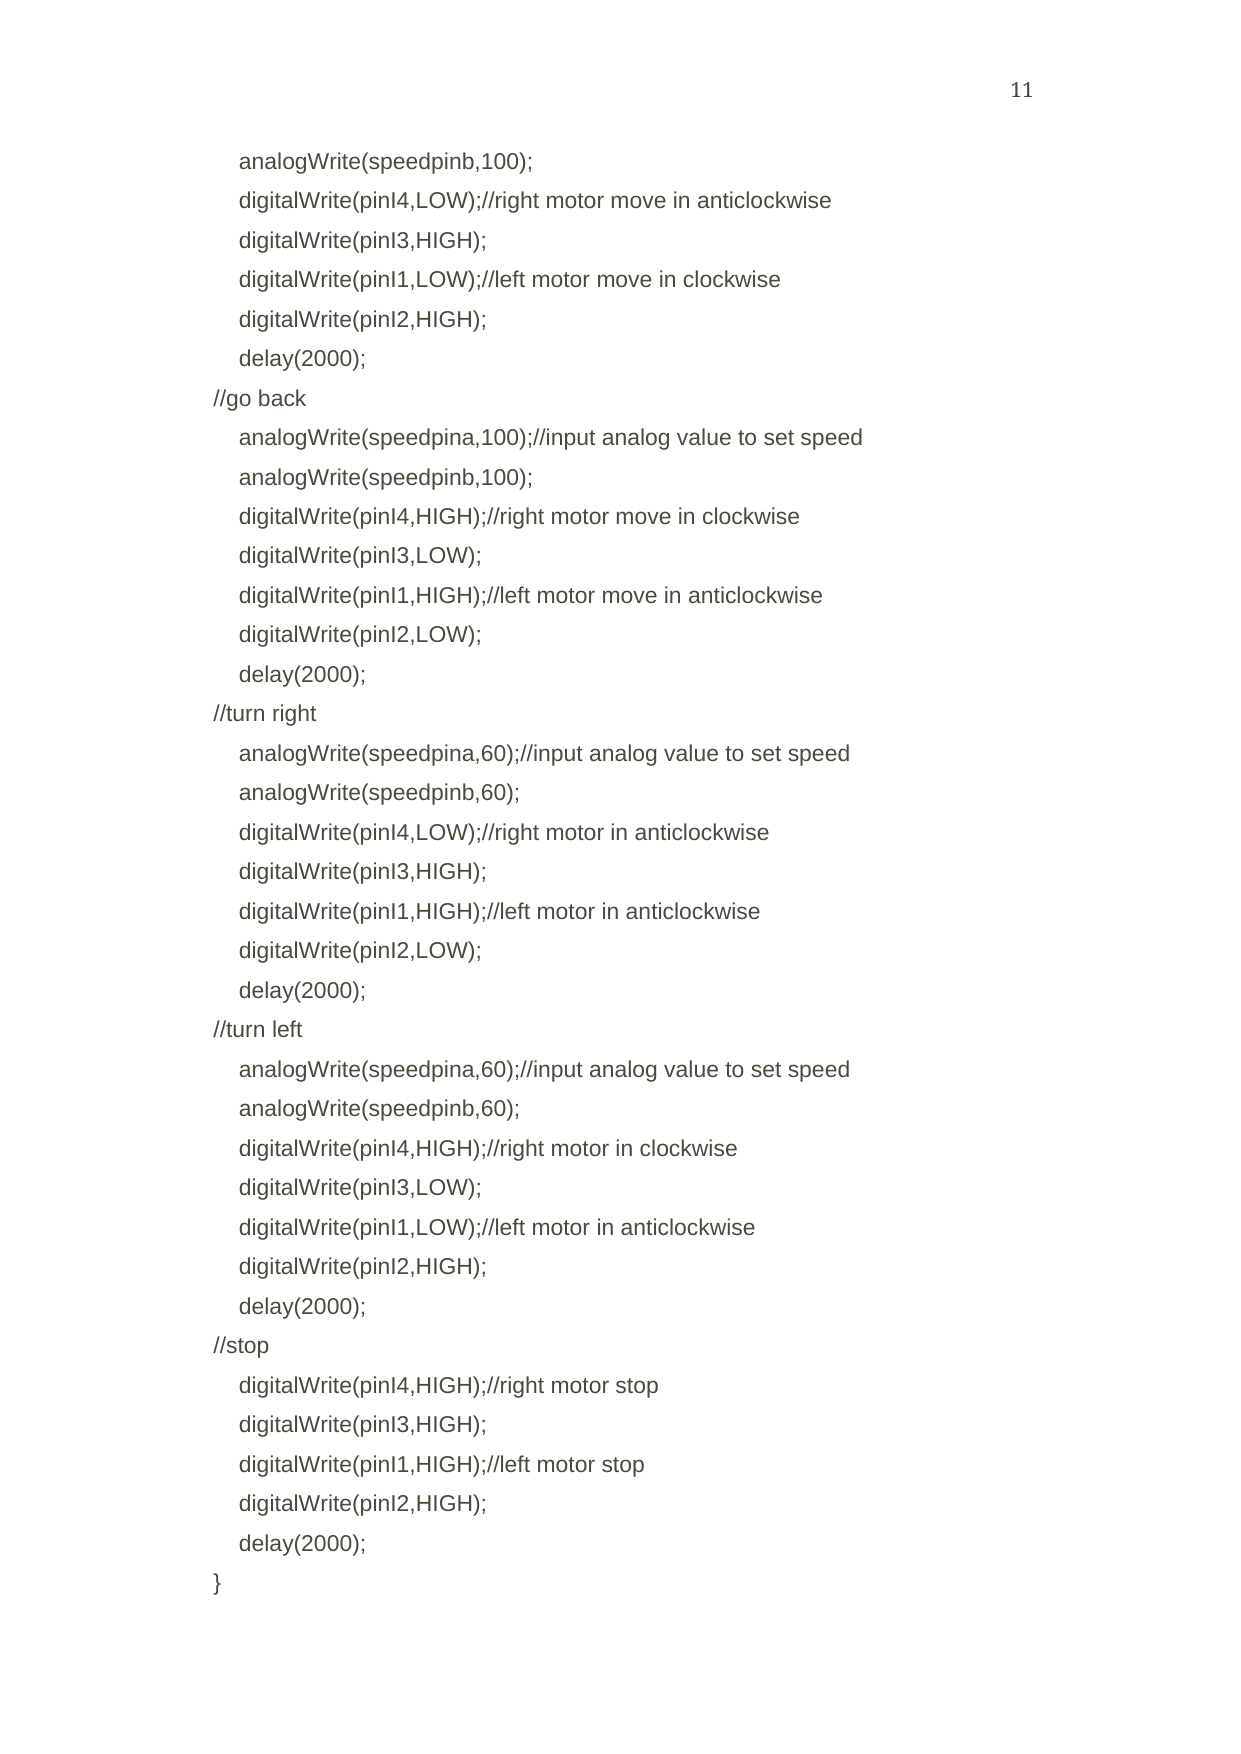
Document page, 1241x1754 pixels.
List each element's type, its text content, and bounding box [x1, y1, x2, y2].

text analogWrite(speedpinb,60); [207, 1095, 1033, 1122]
text digitalWrite(pinI1,HIGH);//left motor move in anticlockwise [207, 582, 1033, 608]
text analogWrite(speedpinb,100); [207, 148, 1033, 174]
text digitalWrite(pinI1,HIGH);//left motor in anticlockwise [207, 898, 1033, 924]
text digitalWrite(pinI2,HIGH); [207, 1253, 1033, 1279]
text delay(2000); [207, 345, 1033, 371]
text digitalWrite(pinI3,LOW); [207, 1174, 1033, 1201]
text analogWrite(speedpina,100);//input analog value to set speed [207, 424, 1033, 450]
text //turn left [207, 1016, 1033, 1043]
text digitalWrite(pinI2,HIGH); [207, 1490, 1033, 1516]
text digitalWrite(pinI2,LOW); [207, 937, 1033, 964]
text digitalWrite(pinI3,LOW); [207, 542, 1033, 569]
text analogWrite(speedpinb,60); [207, 779, 1033, 806]
text analogWrite(speedpina,60);//input analog value to set speed [207, 1056, 1033, 1082]
text digitalWrite(pinI3,HIGH); [207, 1411, 1033, 1437]
text } [207, 1569, 1033, 1595]
text digitalWrite(pinI1,HIGH);//left motor stop [207, 1451, 1033, 1477]
text digitalWrite(pinI2,HIGH); [207, 306, 1033, 332]
text analogWrite(speedpina,60);//input analog value to set speed [207, 740, 1033, 766]
text digitalWrite(pinI4,LOW);//right motor in anticlockwise [207, 819, 1033, 845]
text digitalWrite(pinI3,HIGH); [207, 858, 1033, 885]
text digitalWrite(pinI4,HIGH);//right motor stop [207, 1372, 1033, 1398]
text delay(2000); [207, 661, 1033, 687]
text delay(2000); [207, 1293, 1033, 1319]
text digitalWrite(pinI1,LOW);//left motor in anticlockwise [207, 1214, 1033, 1240]
text analogWrite(speedpinb,100); [207, 463, 1033, 490]
text digitalWrite(pinI2,LOW); [207, 621, 1033, 648]
text //stop [207, 1332, 1033, 1358]
text //turn right [207, 700, 1033, 727]
text digitalWrite(pinI4,LOW);//right motor move in anticlockwise [207, 187, 1033, 213]
text digitalWrite(pinI1,LOW);//left motor move in clockwise [207, 266, 1033, 292]
text //go back [207, 384, 1033, 411]
text digitalWrite(pinI4,HIGH);//right motor in clockwise [207, 1135, 1033, 1161]
text delay(2000); [207, 977, 1033, 1003]
text digitalWrite(pinI3,HIGH); [207, 227, 1033, 253]
text digitalWrite(pinI4,HIGH);//right motor move in clockwise [207, 503, 1033, 529]
text delay(2000); [207, 1529, 1033, 1556]
